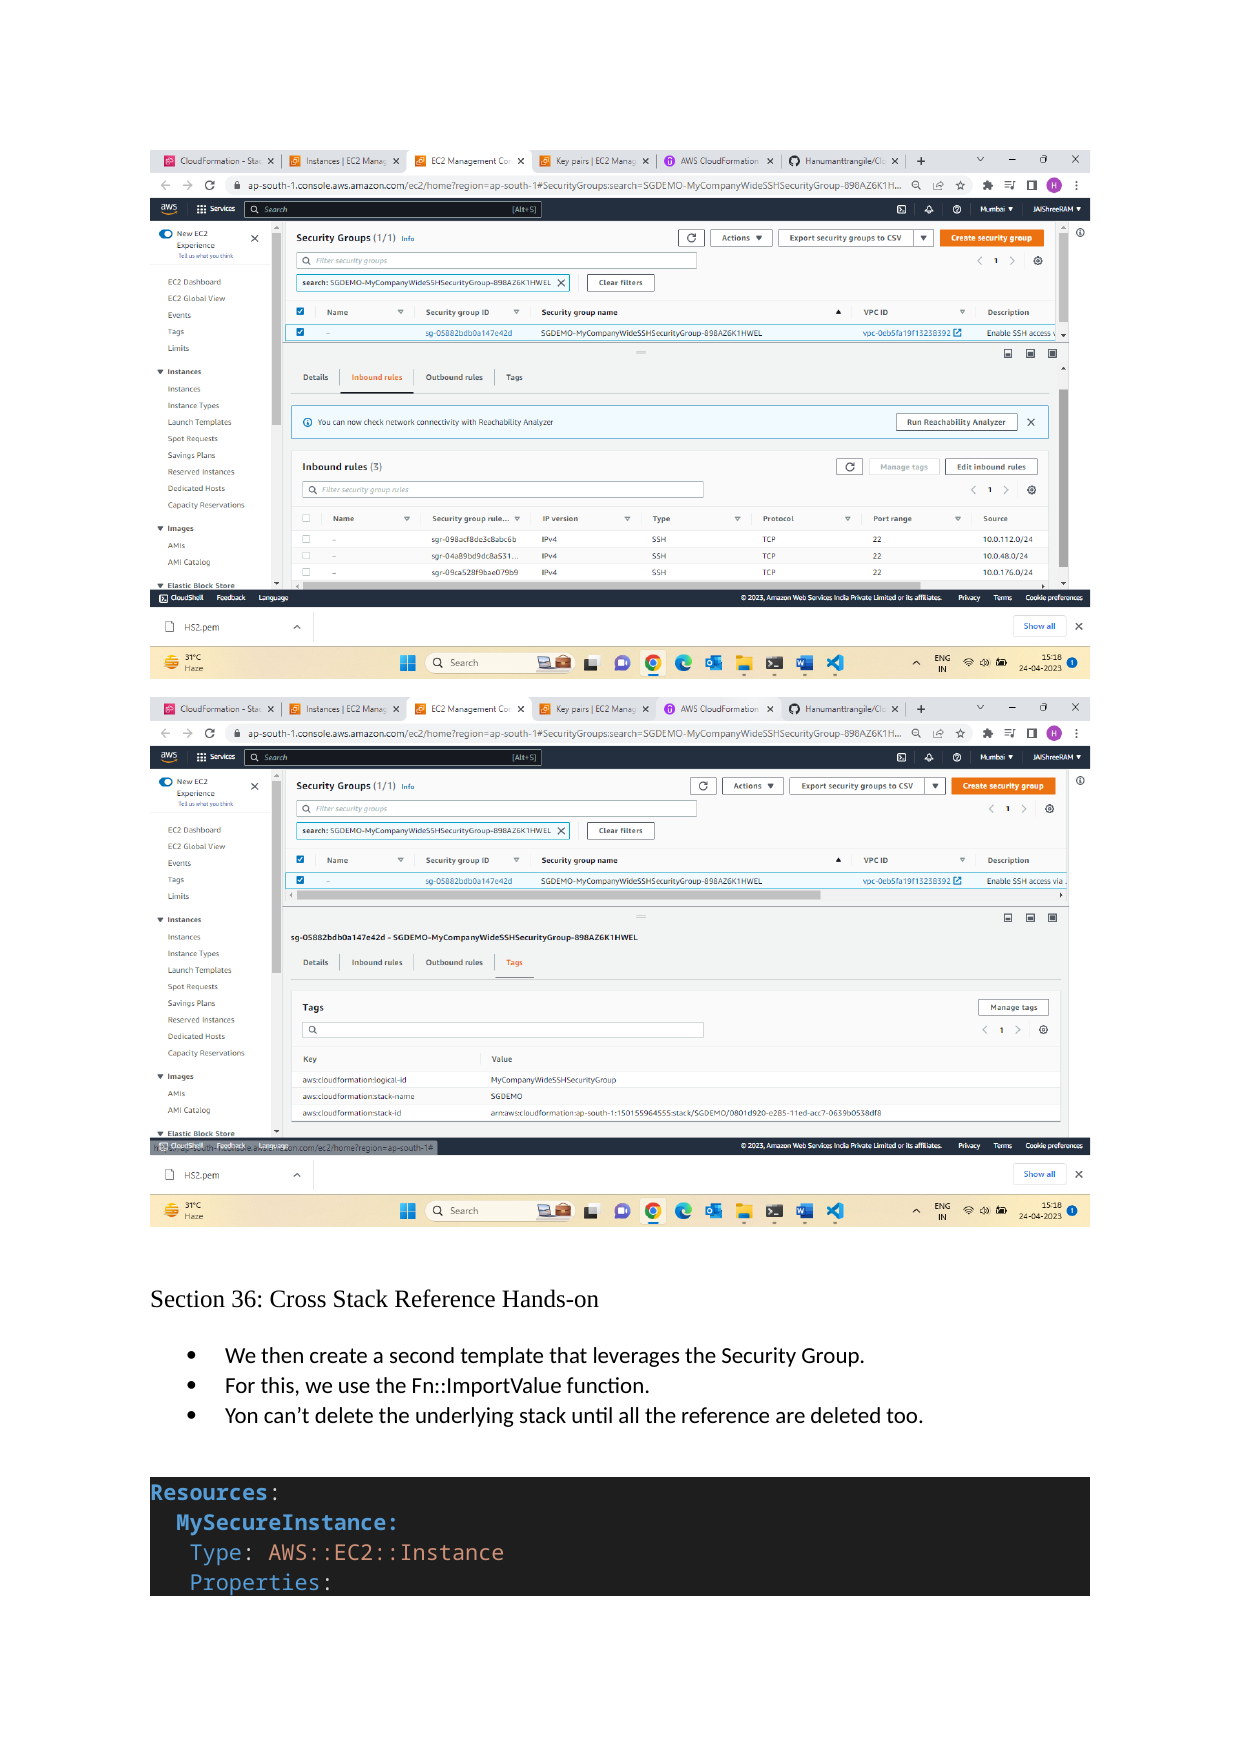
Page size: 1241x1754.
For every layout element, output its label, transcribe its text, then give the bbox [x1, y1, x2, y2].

picture [150, 697, 1091, 1227]
list We then create a second template that leverages the Security Group. [187, 1341, 1090, 1369]
list For this, we use the Fn::ImportValue function. [187, 1371, 1090, 1399]
text MySecureInstance: [150, 1507, 1090, 1537]
text Properties: [150, 1567, 1090, 1596]
text Resources: [150, 1477, 1090, 1507]
text Section 36: Cross Stack Reference Hands-on [150, 1284, 1090, 1341]
picture [150, 150, 1091, 679]
list Yon can’t delete the underlying stack until all the reference are deleted too. [187, 1402, 1090, 1430]
text Type: AWS::EC2::Instance [150, 1537, 1090, 1567]
